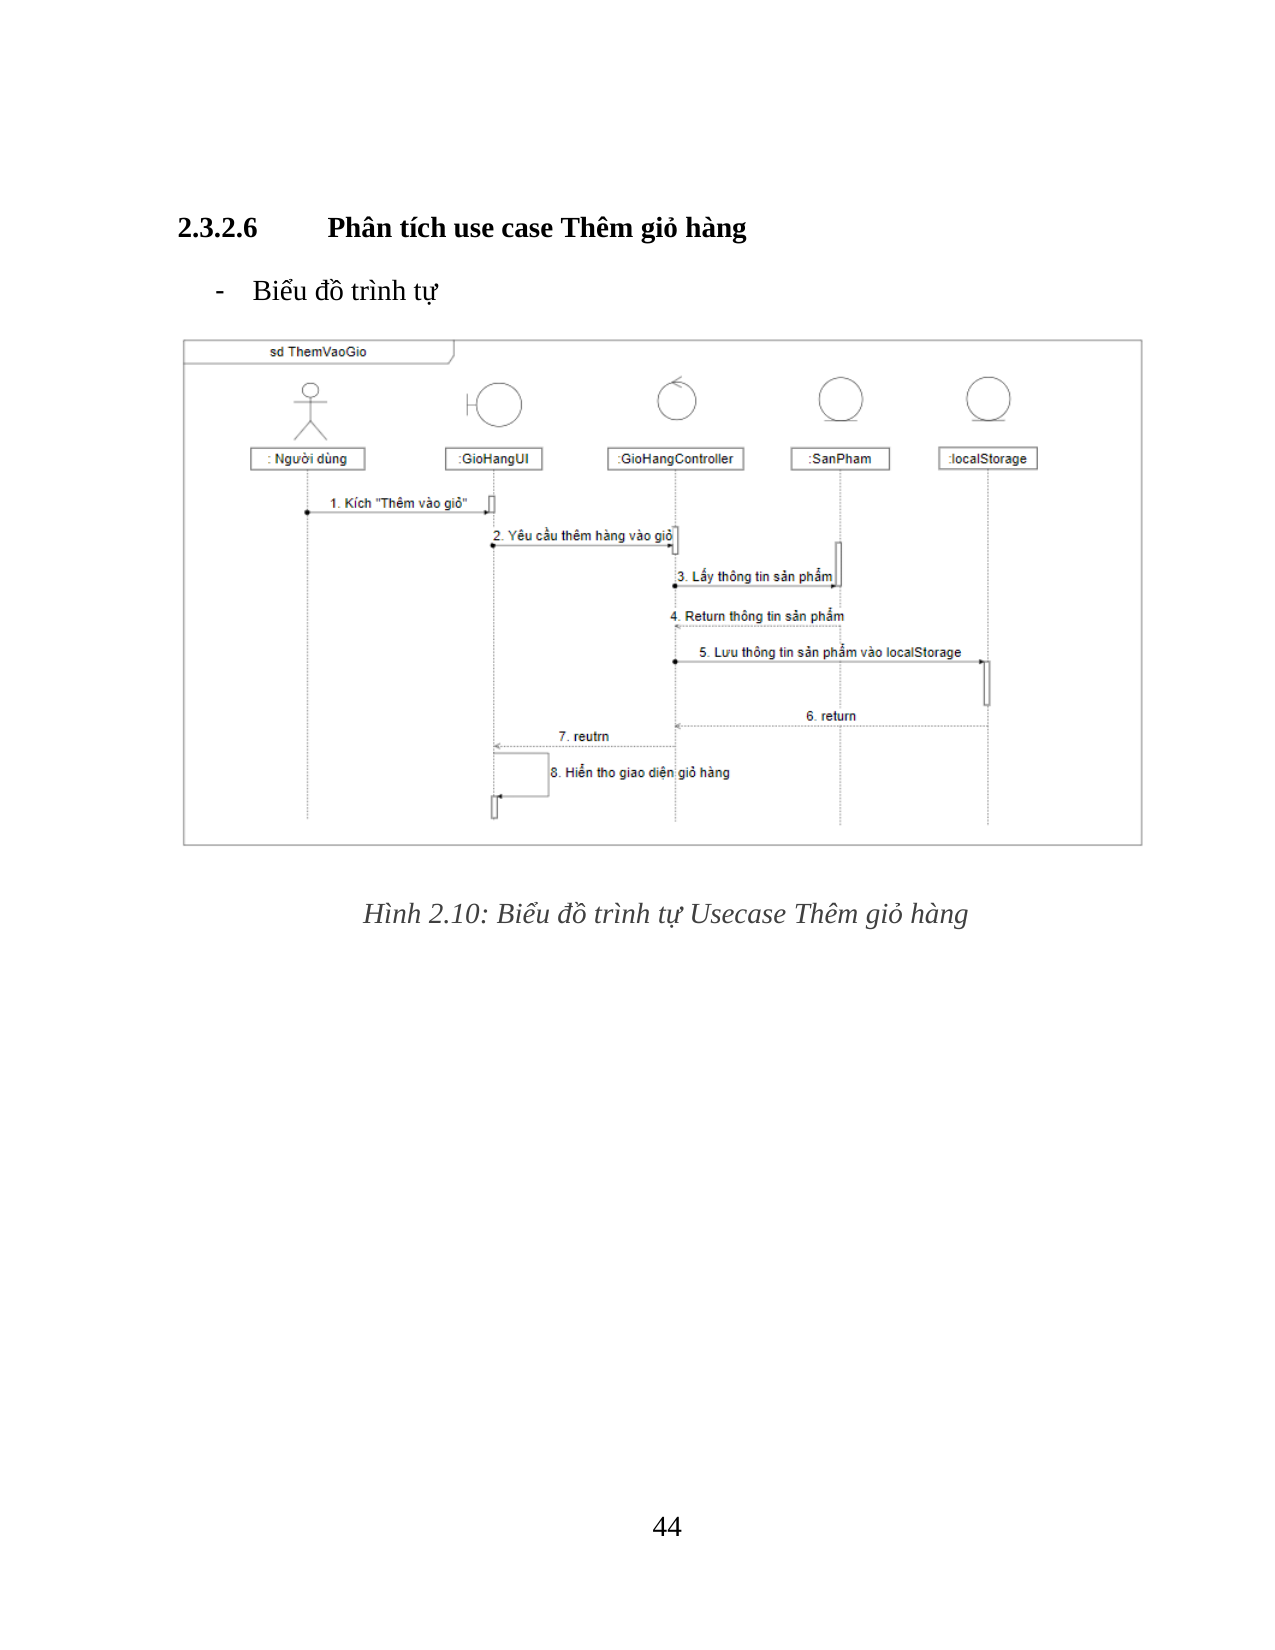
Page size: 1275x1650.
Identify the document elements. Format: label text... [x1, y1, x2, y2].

list Biểu đồ trình tự [215, 273, 1157, 307]
subtitle Phân tích use case Thêm giỏ hàng [177, 211, 1157, 244]
picture [177, 336, 1157, 859]
